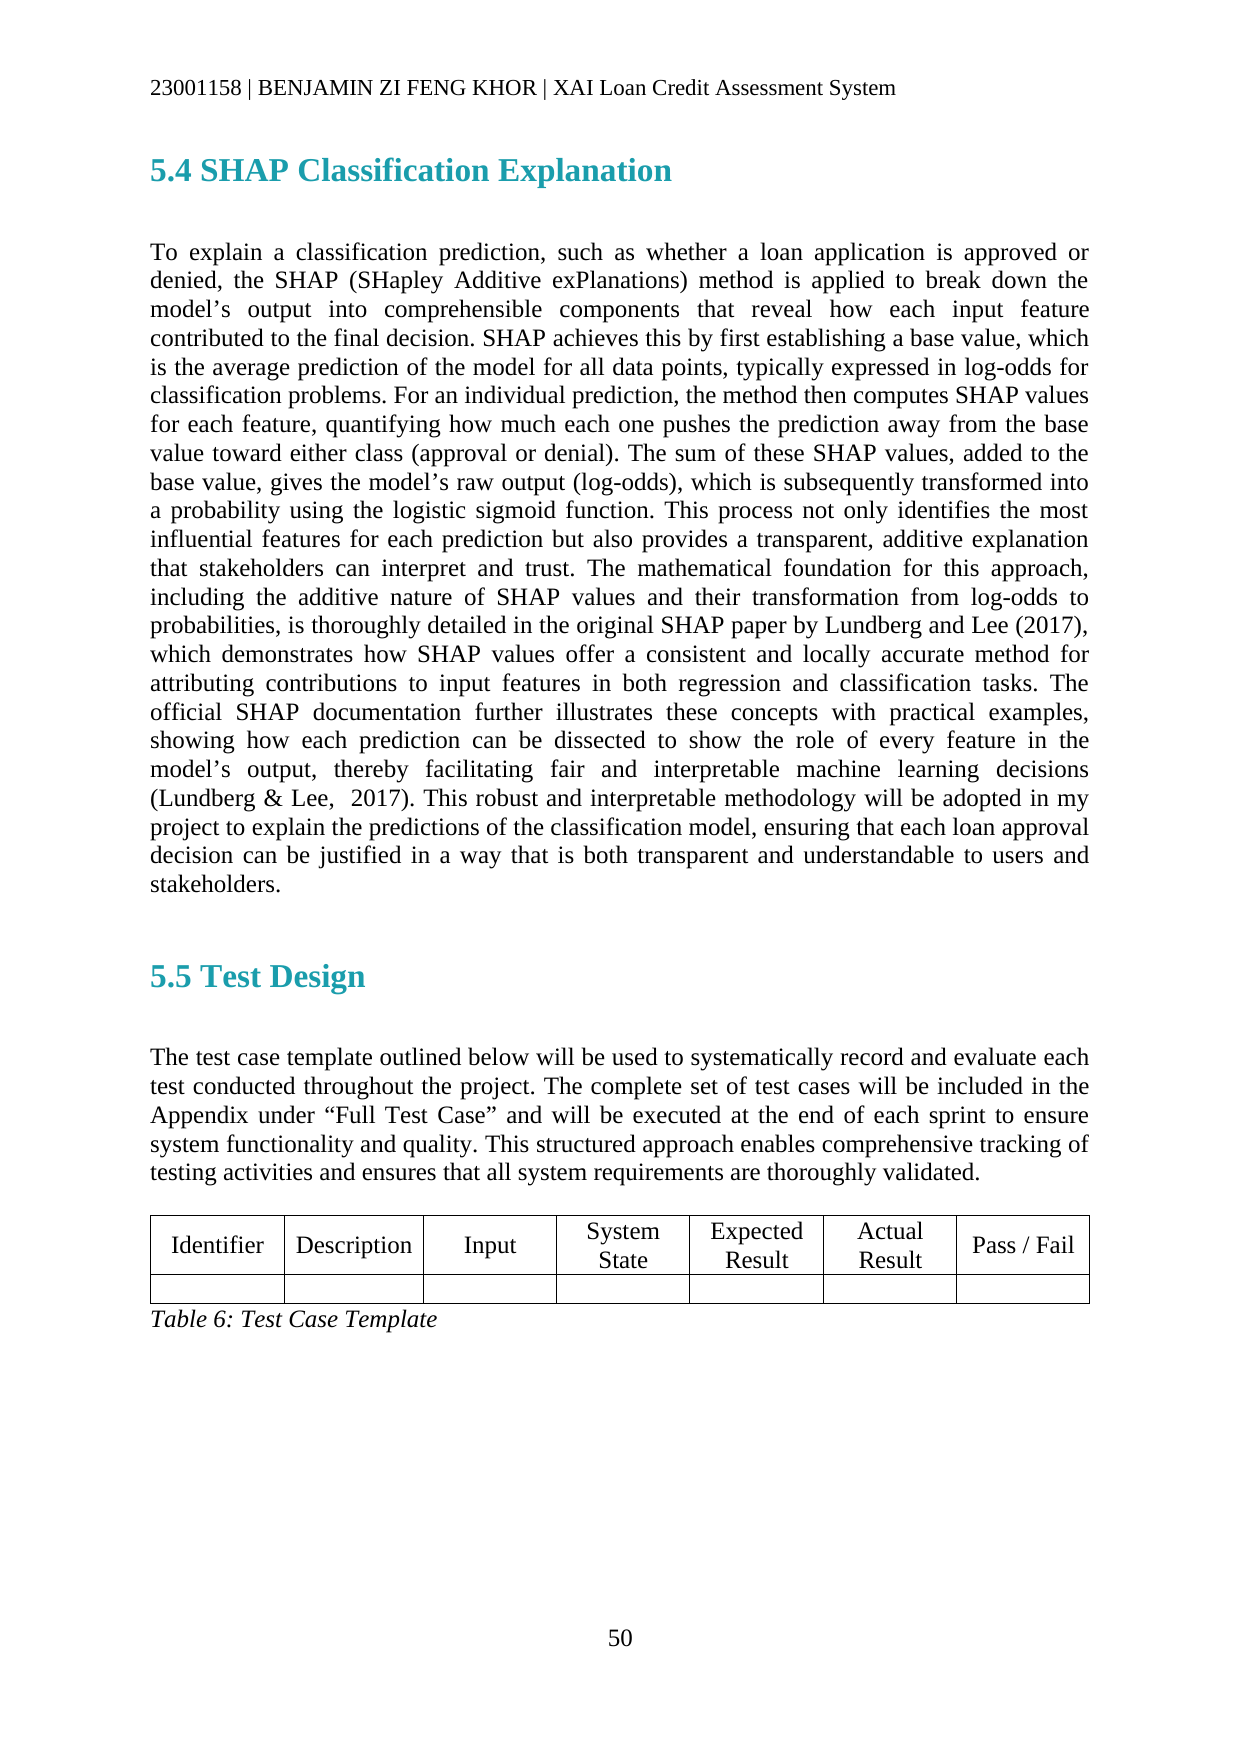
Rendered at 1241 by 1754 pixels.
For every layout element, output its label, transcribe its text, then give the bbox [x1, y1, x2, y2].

table_header Description [285, 1216, 423, 1273]
table_cell [690, 1275, 823, 1303]
table_header Actual Result [824, 1216, 956, 1273]
table_header Expected Result [690, 1216, 823, 1273]
text The test case template outlined below will be used to systematically record and evaluate each test conducted throughout the project. The complete set of test cases will be included in the Appendix under “Full Test Case” and will be executed at the end of each sprint to ensure system functionality and quality. This structured approach enables comprehensive tracking of testing activities and ensures that all system requirements are thoroughly validated. [150, 1042, 1090, 1186]
table_cell [151, 1275, 284, 1303]
table_header Identifier [151, 1216, 284, 1273]
table_cell [285, 1275, 423, 1303]
table_header System State [557, 1216, 689, 1273]
subtitle 5.4 SHAP Classification Explanation [150, 150, 1090, 188]
table_header Pass / Fail [957, 1216, 1089, 1273]
table_header Input [424, 1216, 556, 1273]
text Table 6: Test Case Template [150, 1304, 1090, 1333]
table_cell [824, 1275, 956, 1303]
subtitle 5.5 Test Design [150, 956, 1090, 994]
table_cell [557, 1275, 689, 1303]
table_cell [424, 1275, 556, 1303]
table_cell [957, 1275, 1089, 1303]
text To explain a classification prediction, such as whether a loan application is approved or denied, the SHAP (SHapley Additive exPlanations) method is applied to break down the model’s output into comprehensible components that reveal how each input feature contributed to the final decision. SHAP achieves this by first establishing a base value, which is the average prediction of the model for all data points, typically expressed in log-odds for classification problems. For an individual prediction, the method then computes SHAP values for each feature, quantifying how much each one pushes the prediction away from the base value toward either class (approval or denial). The sum of these SHAP values, added to the base value, gives the model’s raw output (log-odds), which is subsequently transformed into a probability using the logistic sigmoid function. This process not only identifies the most influential features for each prediction but also provides a transparent, additive explanation that stakeholders can interpret and trust. The mathematical foundation for this approach, including the additive nature of SHAP values and their transformation from log-odds to probabilities, is thoroughly detailed in the original SHAP paper by Lundberg and Lee (2017), which demonstrates how SHAP values offer a consistent and locally accurate method for attributing contributions to input features in both regression and classification tasks. The official SHAP documentation further illustrates these concepts with practical examples, showing how each prediction can be dissected to show the role of every feature in the model’s output, thereby facilitating fair and interpretable machine learning decisions (Lundberg & Lee, 2017). This robust and interpretable methodology will be adopted in my project to explain the predictions of the classification model, ensuring that each loan approval decision can be justified in a way that is both transparent and understandable to users and stakeholders. [150, 237, 1090, 898]
